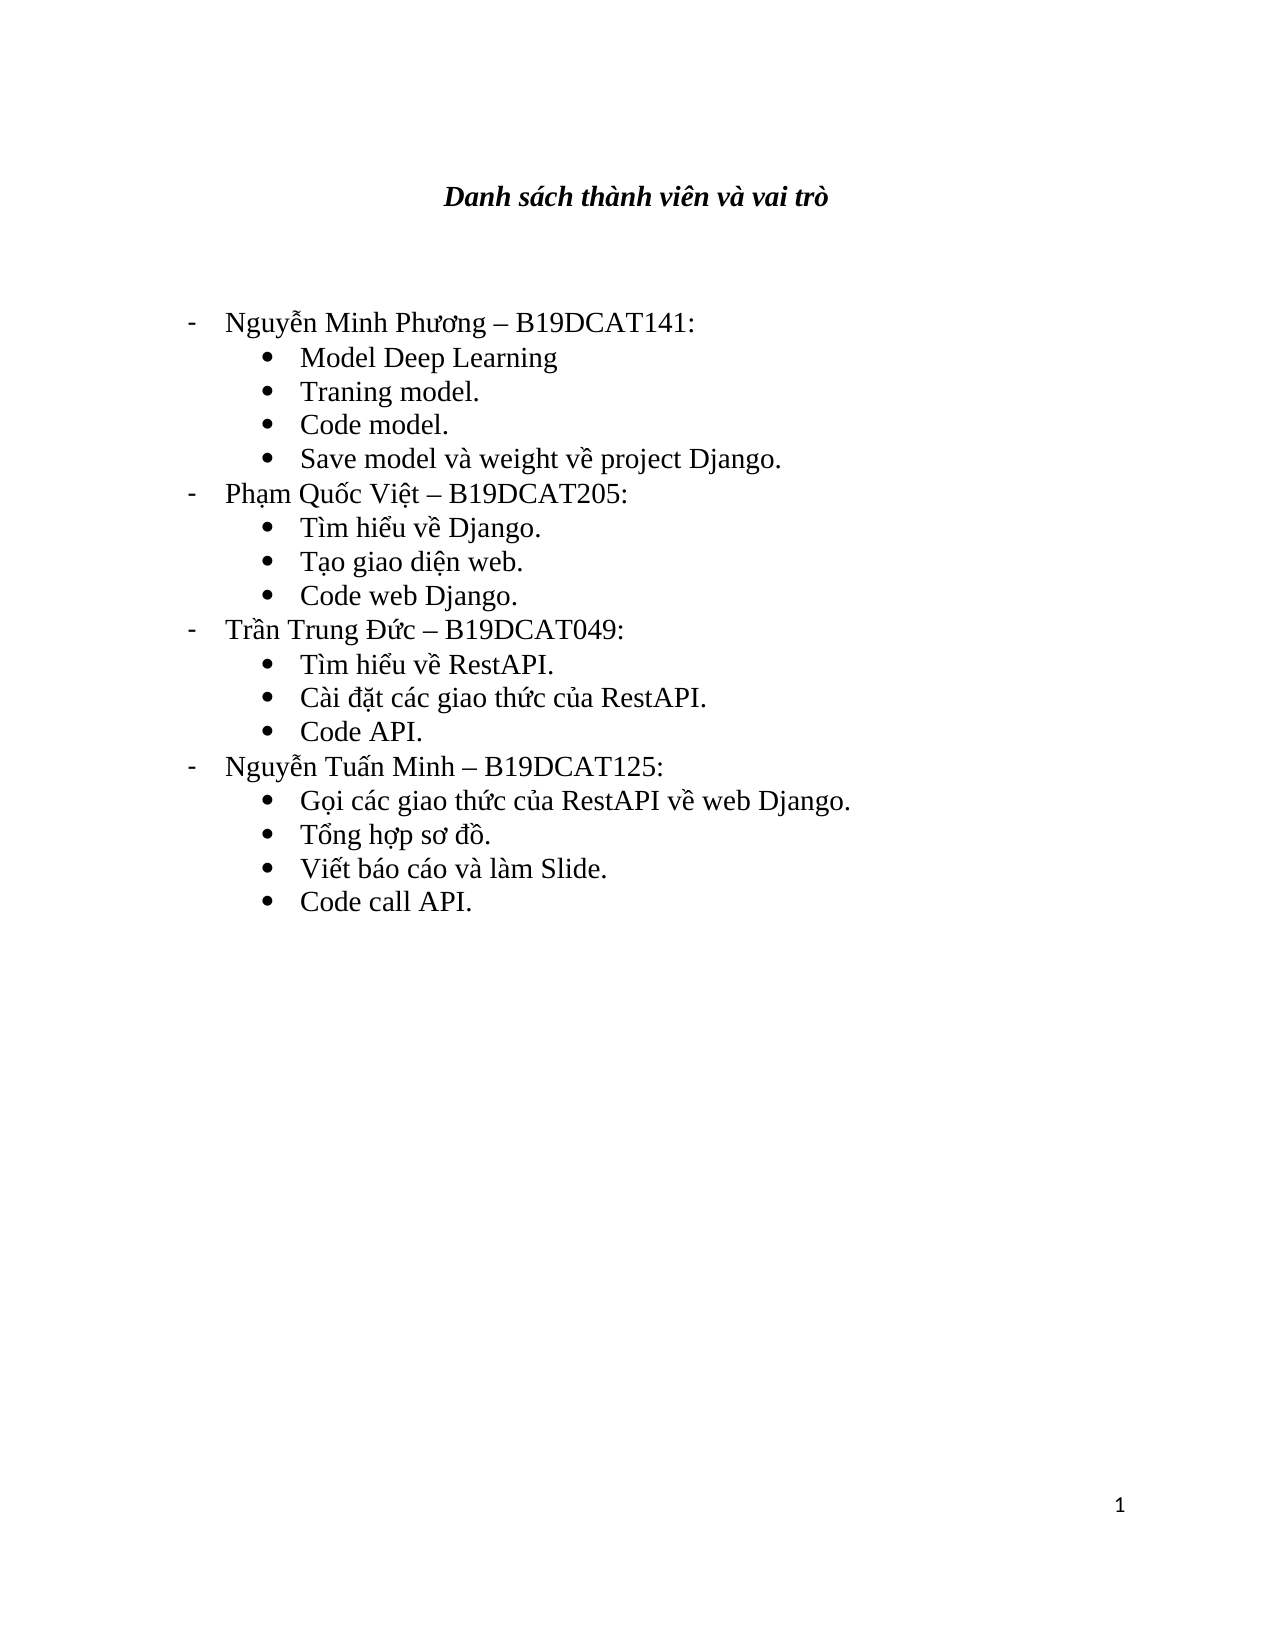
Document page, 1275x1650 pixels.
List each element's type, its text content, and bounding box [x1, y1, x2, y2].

list Cài đặt các giao thức của RestAPI. [262, 681, 1125, 714]
list Code web Django. [262, 578, 1125, 611]
list Code call API. [262, 884, 1125, 918]
list Traning model. [262, 374, 1125, 407]
list Trần Trung Đức – B19DCAT049: [187, 611, 1125, 647]
list Gọi các giao thức của RestAPI về web Django. [262, 783, 1125, 817]
list Tổng hợp sơ đồ. [262, 817, 1125, 851]
text Danh sách thành viên và vai trò [150, 179, 1125, 213]
list Tạo giao diện web. [262, 544, 1125, 578]
list Code API. [262, 714, 1125, 748]
list Viết báo cáo và làm Slide. [262, 851, 1125, 884]
list Tìm hiểu về RestAPI. [262, 647, 1125, 681]
list Tìm hiểu về Django. [262, 510, 1125, 544]
list Code model. [262, 407, 1125, 441]
list Nguyễn Tuấn Minh – B19DCAT125: [187, 748, 1125, 783]
list Model Deep Learning [262, 340, 1125, 374]
list Save model và weight về project Django. [262, 441, 1125, 475]
list Nguyễn Minh Phương – B19DCAT141: [187, 304, 1125, 340]
list Phạm Quốc Việt – B19DCAT205: [187, 475, 1125, 510]
